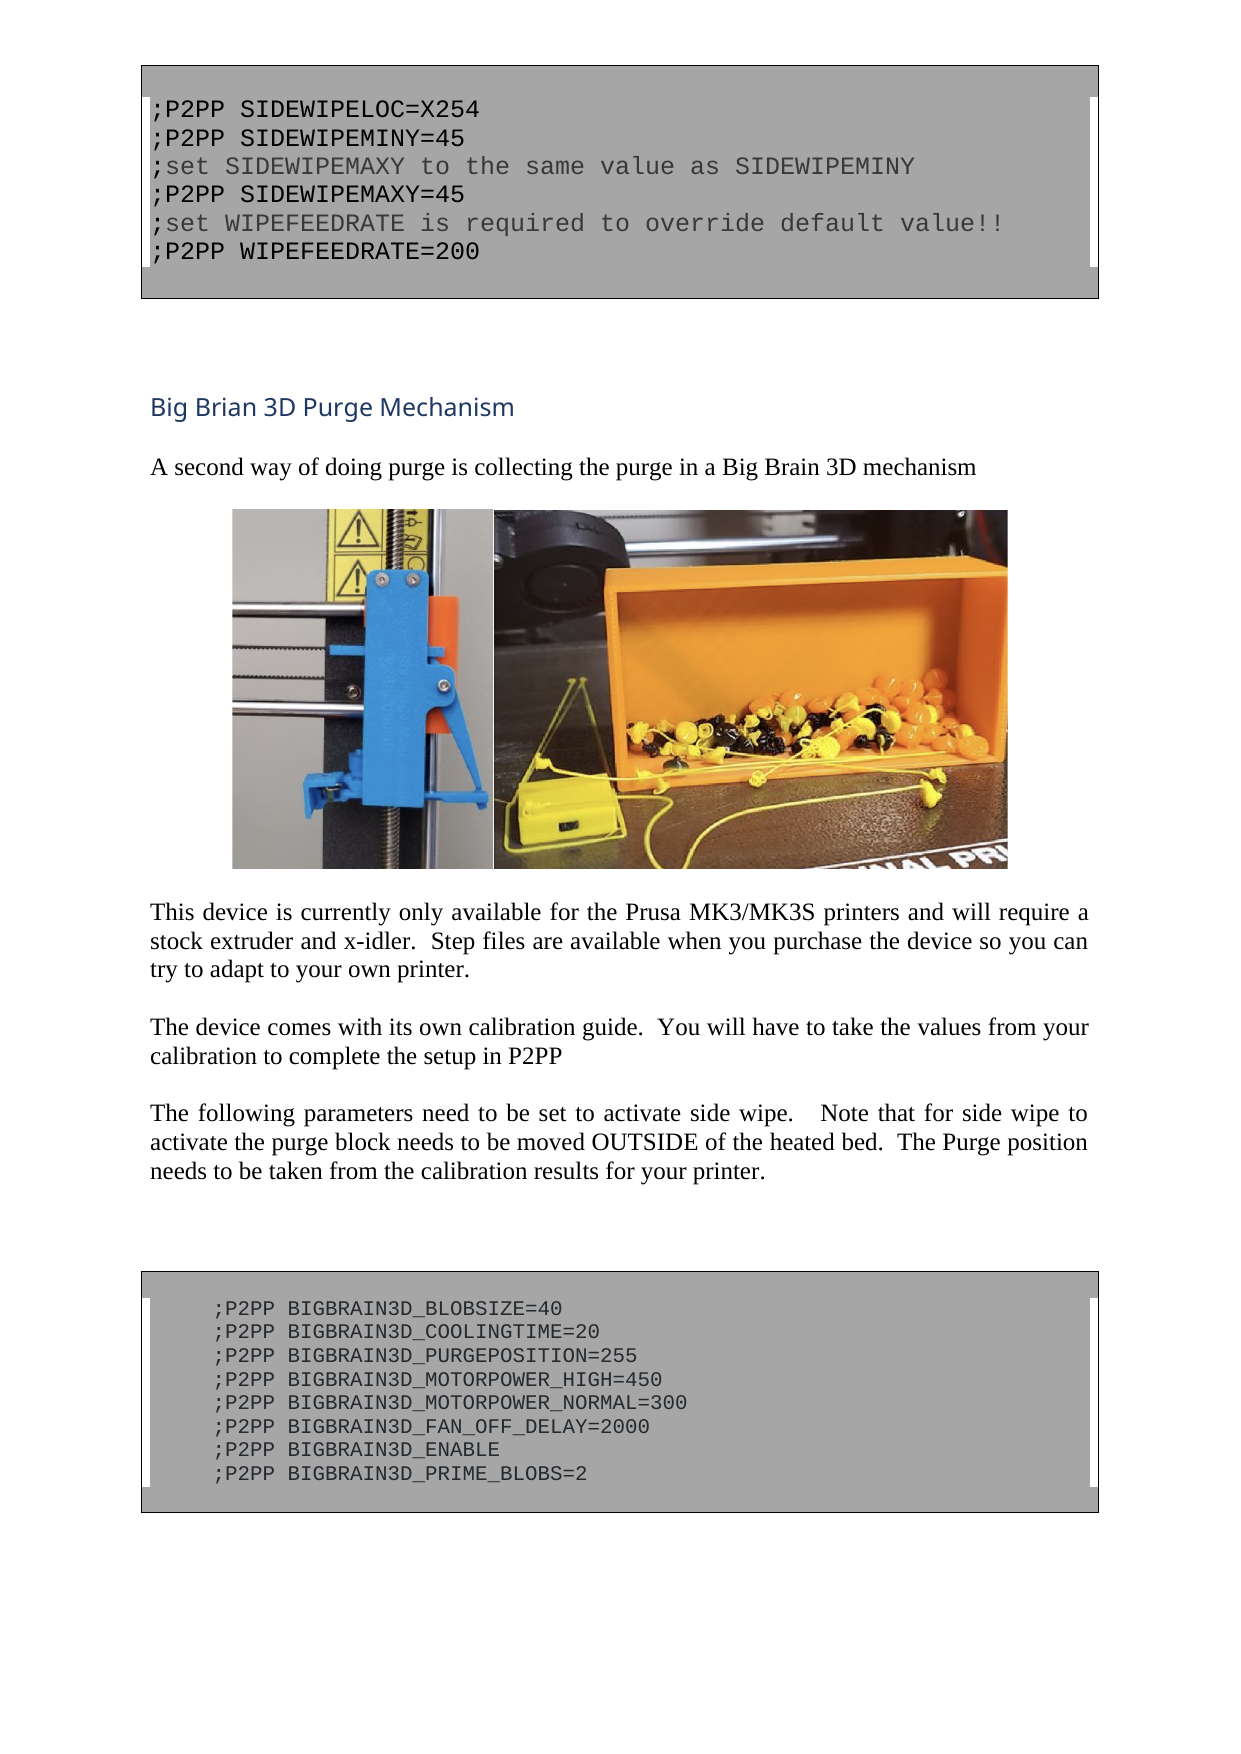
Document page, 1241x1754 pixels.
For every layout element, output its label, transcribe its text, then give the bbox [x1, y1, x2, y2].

text ;set SIDEWIPEMAXY to the same value as SIDEWIPEMINY [150, 153, 1090, 182]
text ;P2PP BIGBRAIN3D_PURGEPOSITION=255 [150, 1345, 1090, 1368]
text The following parameters need to be set to activate side wipe. Note that for side wipe to activate the purge block needs to be moved OUTSIDE of the heated bed. The Purge position needs to be taken from the calibration results for your printer. [150, 1098, 1090, 1184]
text ;P2PP BIGBRAIN3D_BLOBSIZE=40 [150, 1298, 1090, 1321]
text This device is currently only available for the Prusa MK3/MK3S printers and will require a stock extruder and x-idler. Step files are available when you purchase the device so you can try to adapt to your own printer. [150, 897, 1090, 983]
text The device comes with its own calibration guide. You will have to take the values from your calibration to complete the setup in P2PP [150, 1012, 1090, 1069]
text ;P2PP BIGBRAIN3D_MOTORPOWER_HIGH=450 [150, 1368, 1090, 1392]
text ;P2PP BIGBRAIN3D_FAN_OFF_DELAY=2000 [150, 1416, 1090, 1439]
subtitle Big Brian 3D Purge Mechanism [150, 389, 1090, 423]
text ;P2PP SIDEWIPELOC=X254 [150, 97, 1090, 125]
text ;P2PP BIGBRAIN3D_MOTORPOWER_NORMAL=300 [150, 1392, 1090, 1416]
text ;P2PP BIGBRAIN3D_ENABLE [150, 1439, 1090, 1463]
text ;P2PP BIGBRAIN3D_PRIME_BLOBS=2 [150, 1463, 1090, 1484]
text A second way of doing purge is collecting the purge in a Big Brain 3D mechanism [150, 452, 1090, 481]
text ;P2PP BIGBRAIN3D_COOLINGTIME=20 [150, 1321, 1090, 1345]
picture [232, 509, 1008, 869]
text ;P2PP SIDEWIPEMAXY=45 [150, 182, 1090, 210]
text ;set WIPEFEEDRATE is required to override default value!! [150, 210, 1090, 238]
text ;P2PP WIPEFEEDRATE=200 [150, 238, 1090, 264]
text ;P2PP SIDEWIPEMINY=45 [150, 125, 1090, 153]
